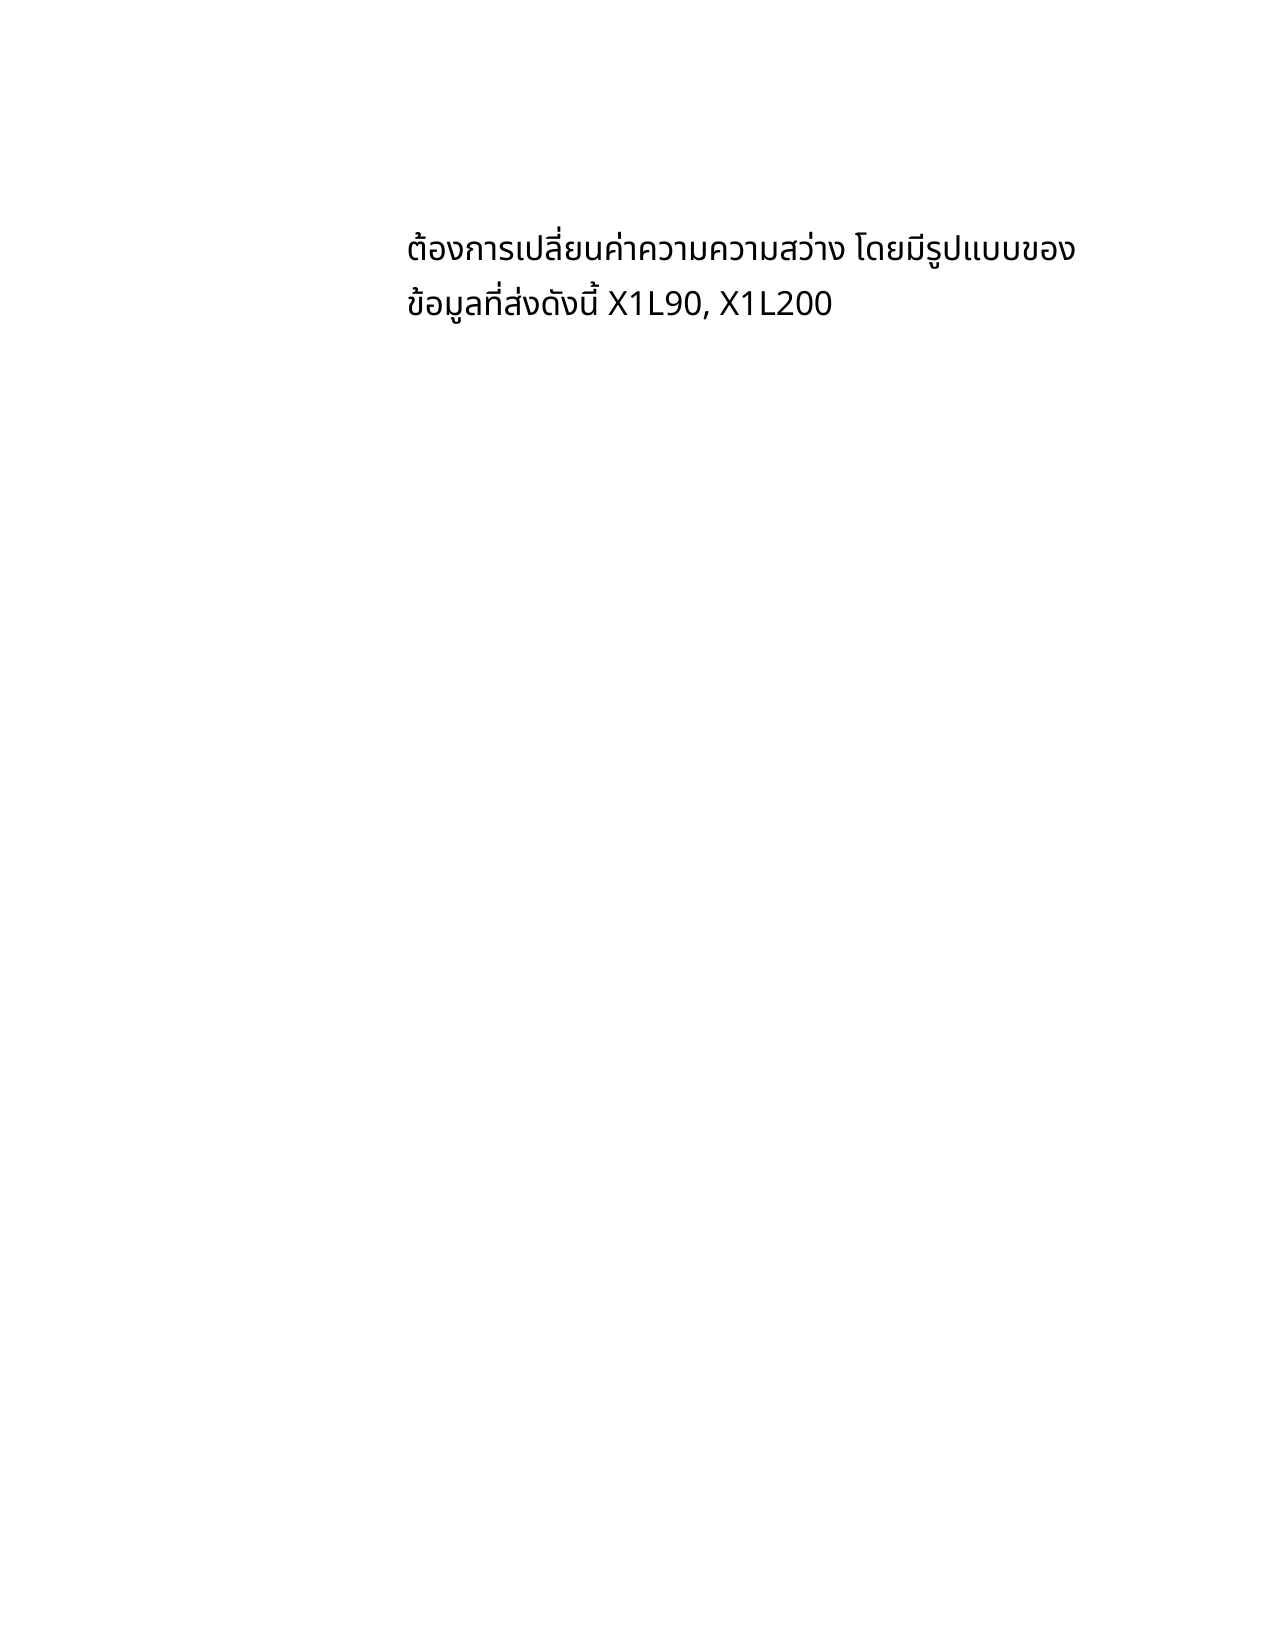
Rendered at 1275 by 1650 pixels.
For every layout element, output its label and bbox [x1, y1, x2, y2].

list [369, 225, 1125, 330]
